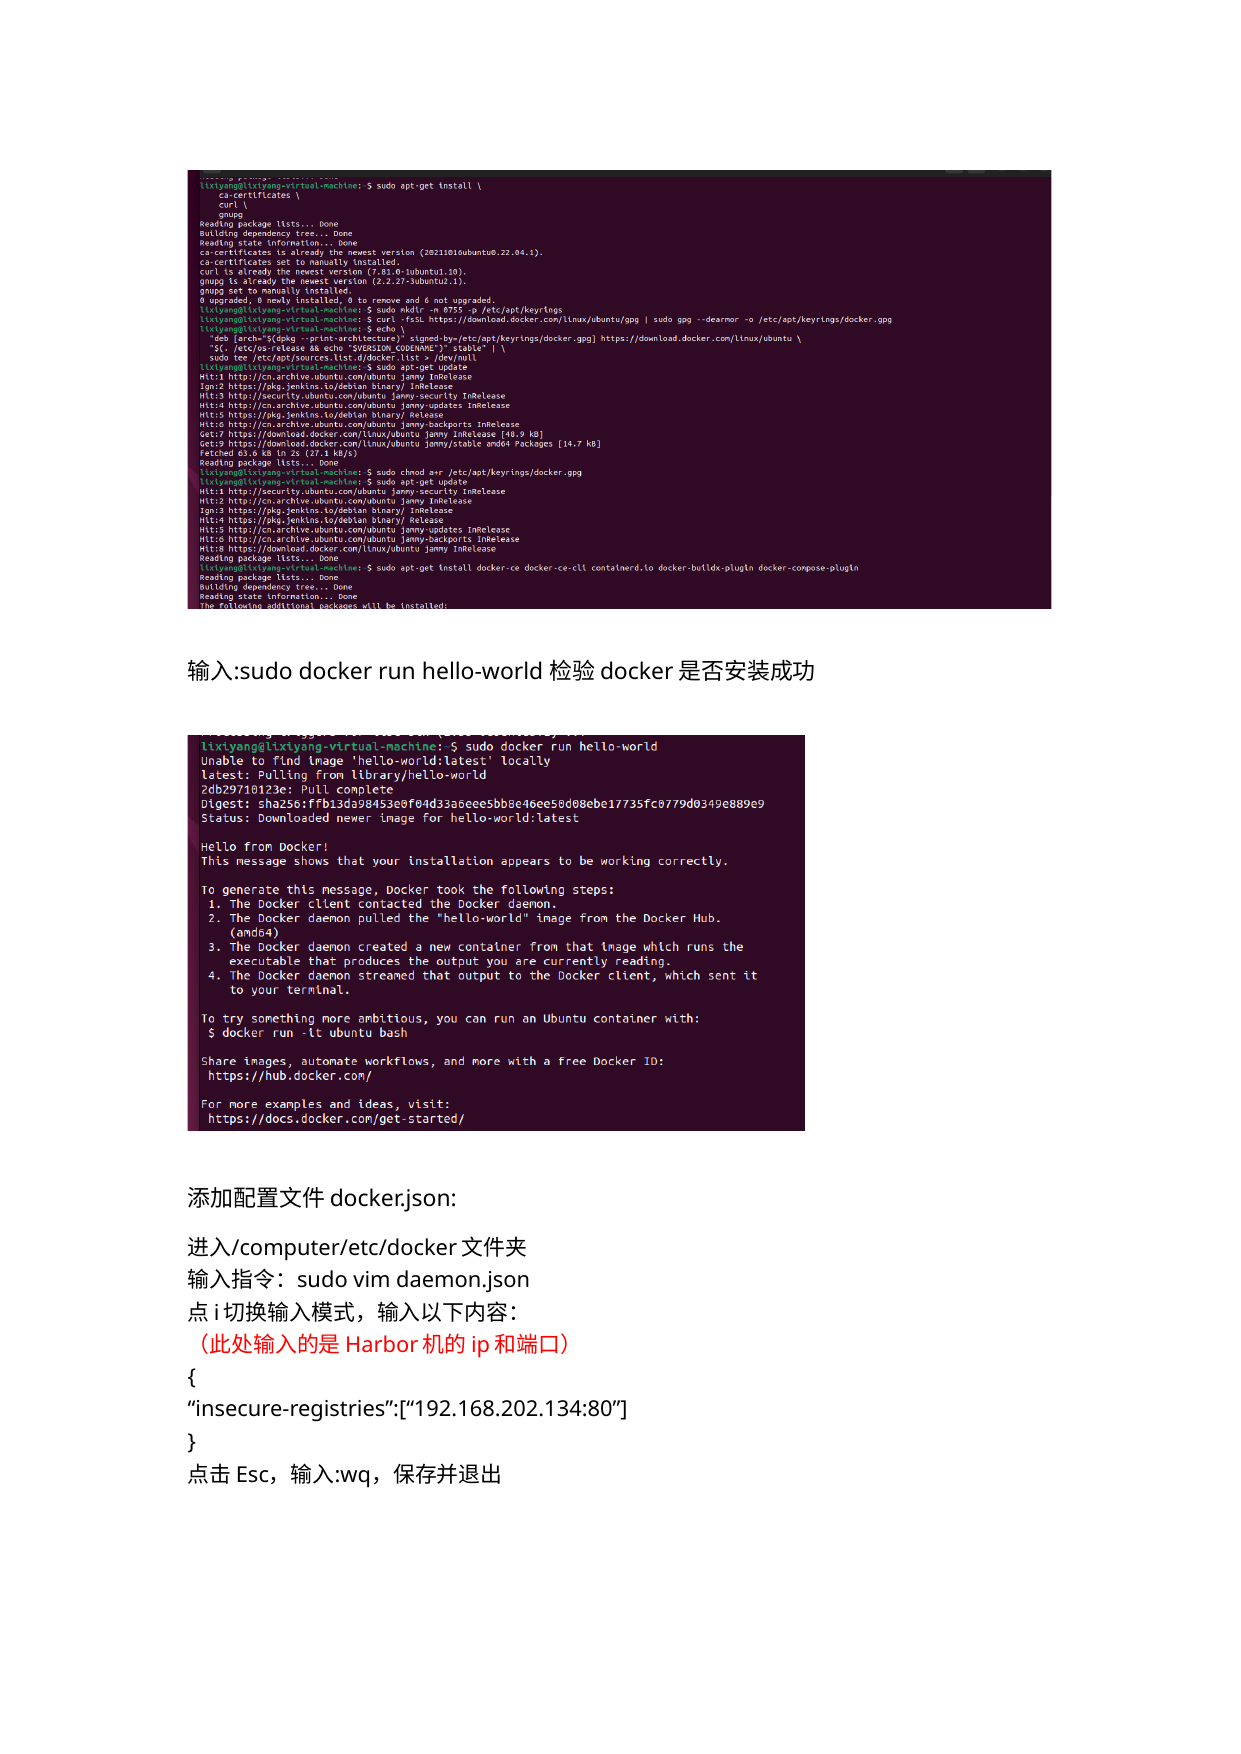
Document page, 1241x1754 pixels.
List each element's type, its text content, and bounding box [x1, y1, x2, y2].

text { [187, 1359, 1053, 1392]
text 添加配置文件docker.json: [187, 1164, 1053, 1229]
picture [187, 170, 1052, 609]
text （此处输入的是Harbor机的ip和端口） [187, 1327, 1053, 1359]
text 进入/computer/etc/docker文件夹 [187, 1229, 1053, 1262]
picture [187, 735, 805, 1131]
text “insecure-registries”:[“192.168.202.134:80”] [187, 1392, 1053, 1424]
text 输入:sudo docker run hello-world 检验docker是否安装成功 [187, 637, 1053, 702]
list 点击Esc，输入:wq，保存并退出 [187, 1457, 1053, 1489]
text } [187, 1424, 1053, 1457]
text 点i切换输入模式，输入以下内容： [187, 1294, 1053, 1327]
text 输入指令：sudo vim daemon.json [187, 1262, 1053, 1294]
